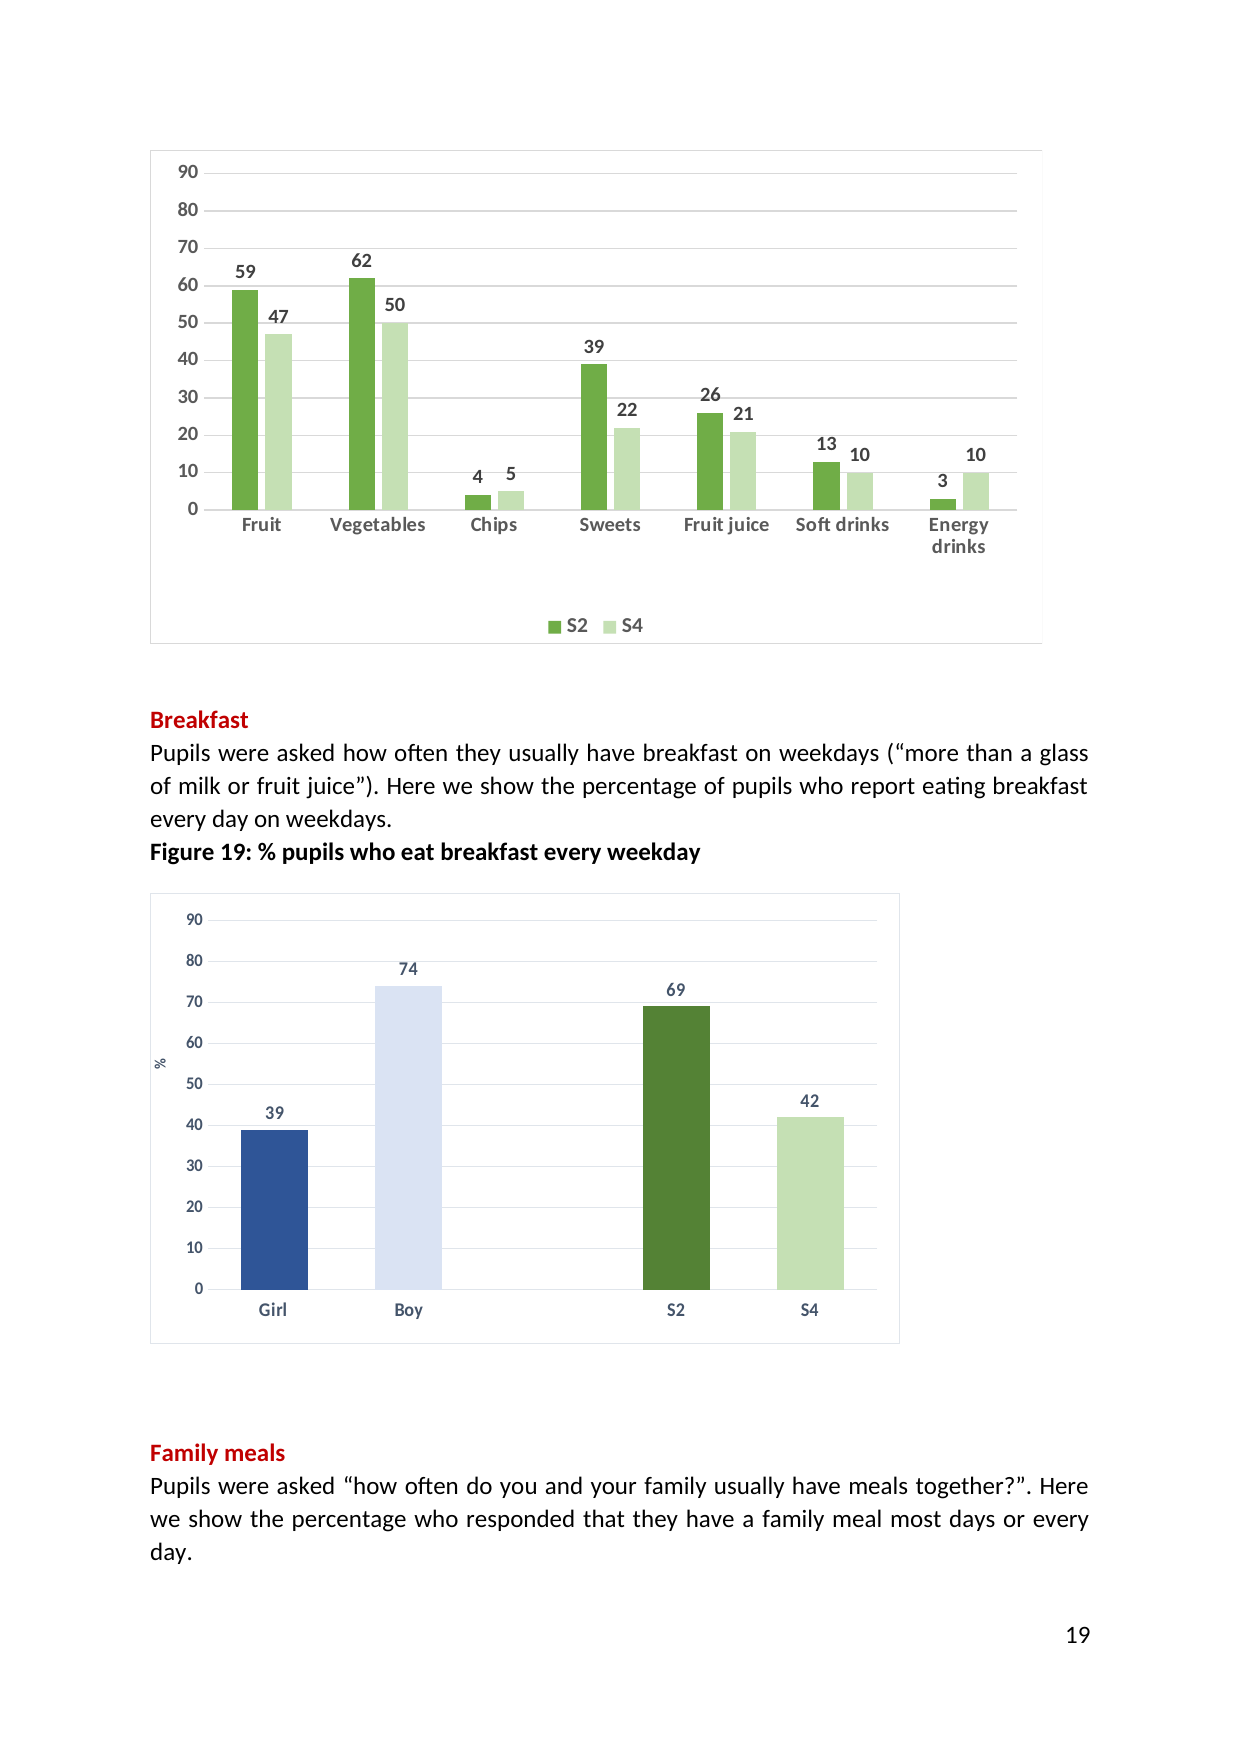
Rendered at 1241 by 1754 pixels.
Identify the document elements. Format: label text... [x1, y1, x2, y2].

text Figure 19: % pupils who eat breakfast every weekday [150, 836, 1090, 866]
text Family meals [150, 1437, 1090, 1467]
text Breakfast [150, 671, 1090, 734]
text Pupils were asked “how often do you and your family usually have meals together?”. Here we show the percentage who responded that they have a family meal most days or every day. [150, 1470, 1090, 1599]
text Pupils were asked how often they usually have breakfast on weekdays (“more than a glass of milk or fruit juice”). Here we show the percentage of pupils who report eating breakfast every day on weekdays. [150, 737, 1090, 833]
